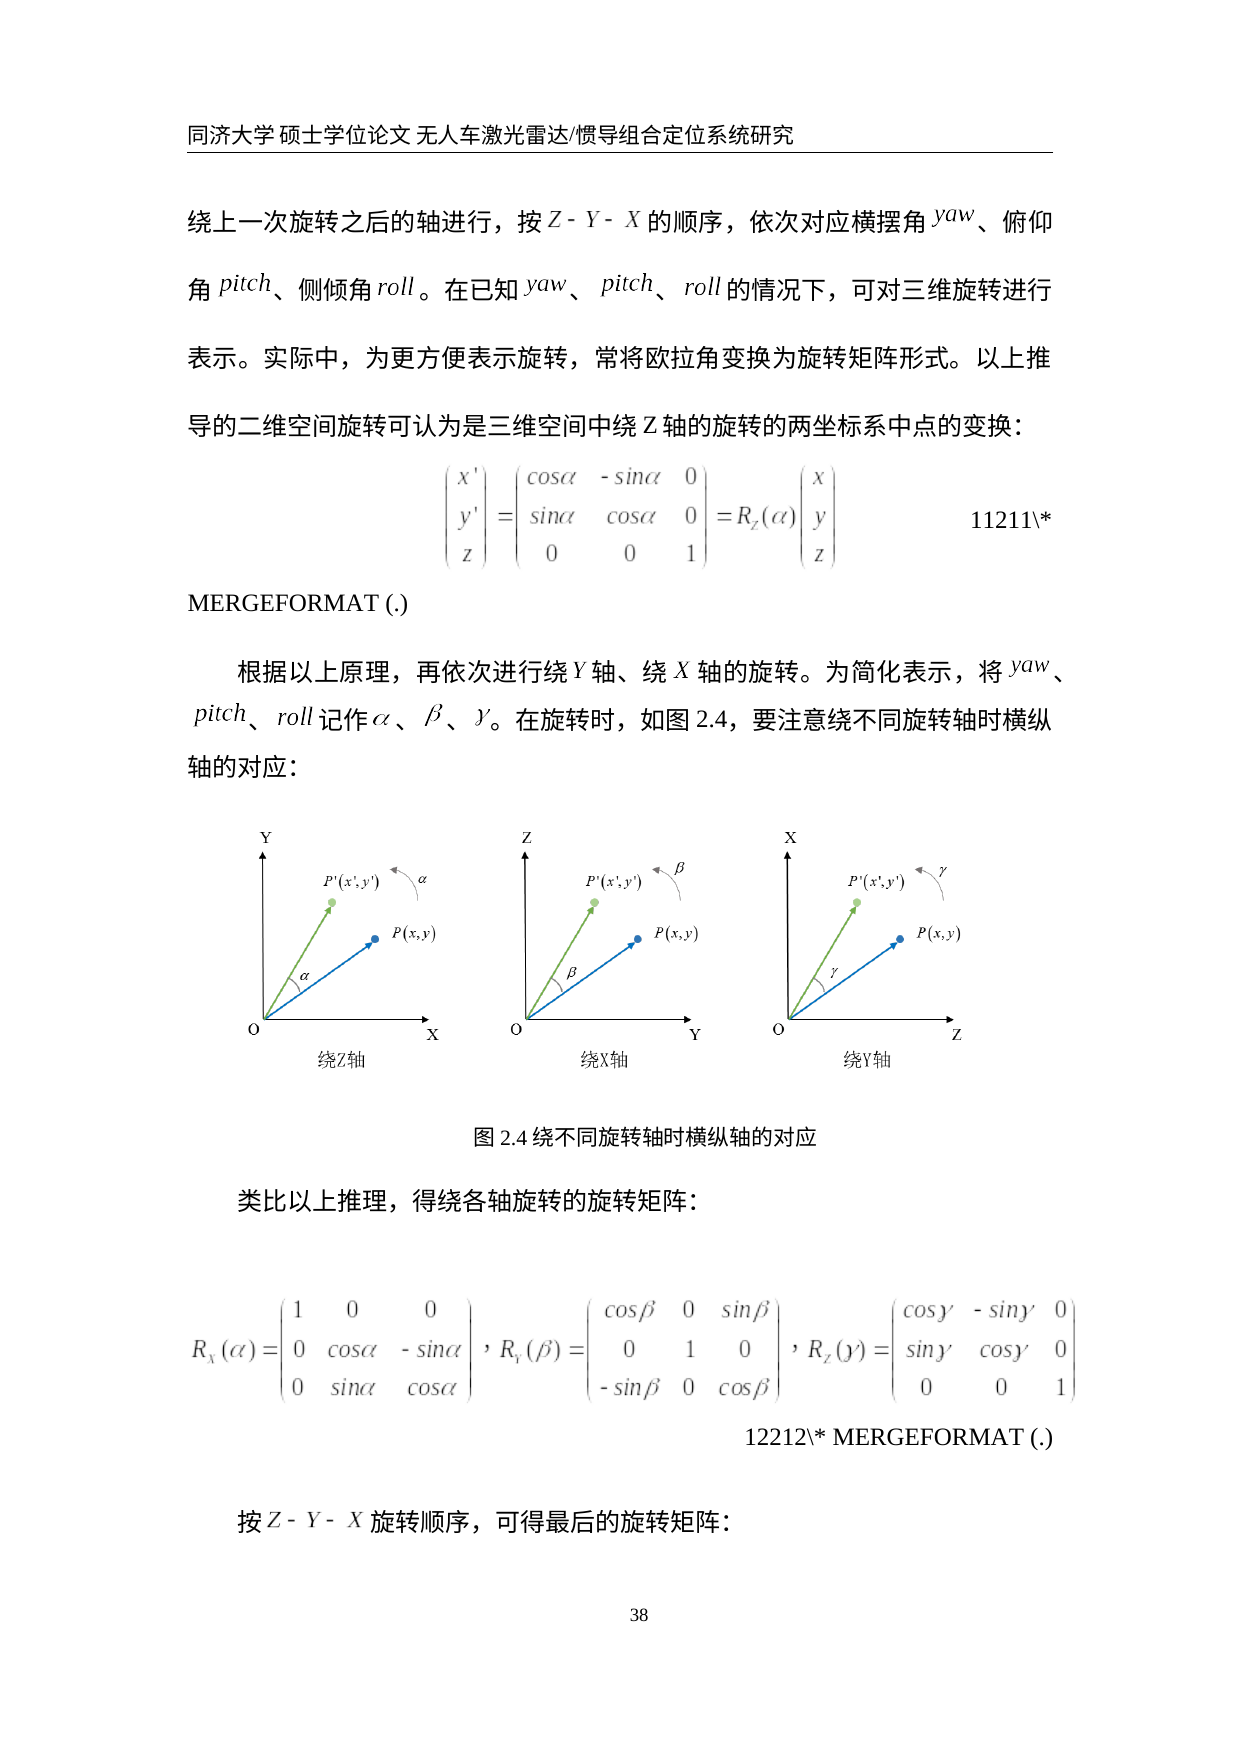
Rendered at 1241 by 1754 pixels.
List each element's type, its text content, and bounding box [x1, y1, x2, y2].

text 类比以上推理，得绕各轴旋转的旋转矩阵： [187, 1182, 1053, 1218]
text 根据以上原理，再依次进行绕轴、绕轴的旋转。为简化表示，将、、记作、、。在旋转时，如图2.4，要注意绕不同旋转轴时横纵轴的对应： [187, 653, 1053, 784]
text 图2.4 绕不同旋转轴时横纵轴的对应 [187, 1118, 1053, 1152]
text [187, 186, 1053, 458]
picture [237, 821, 972, 1082]
text 按旋转顺序，可得最后的旋转矩阵： [187, 1487, 1053, 1555]
